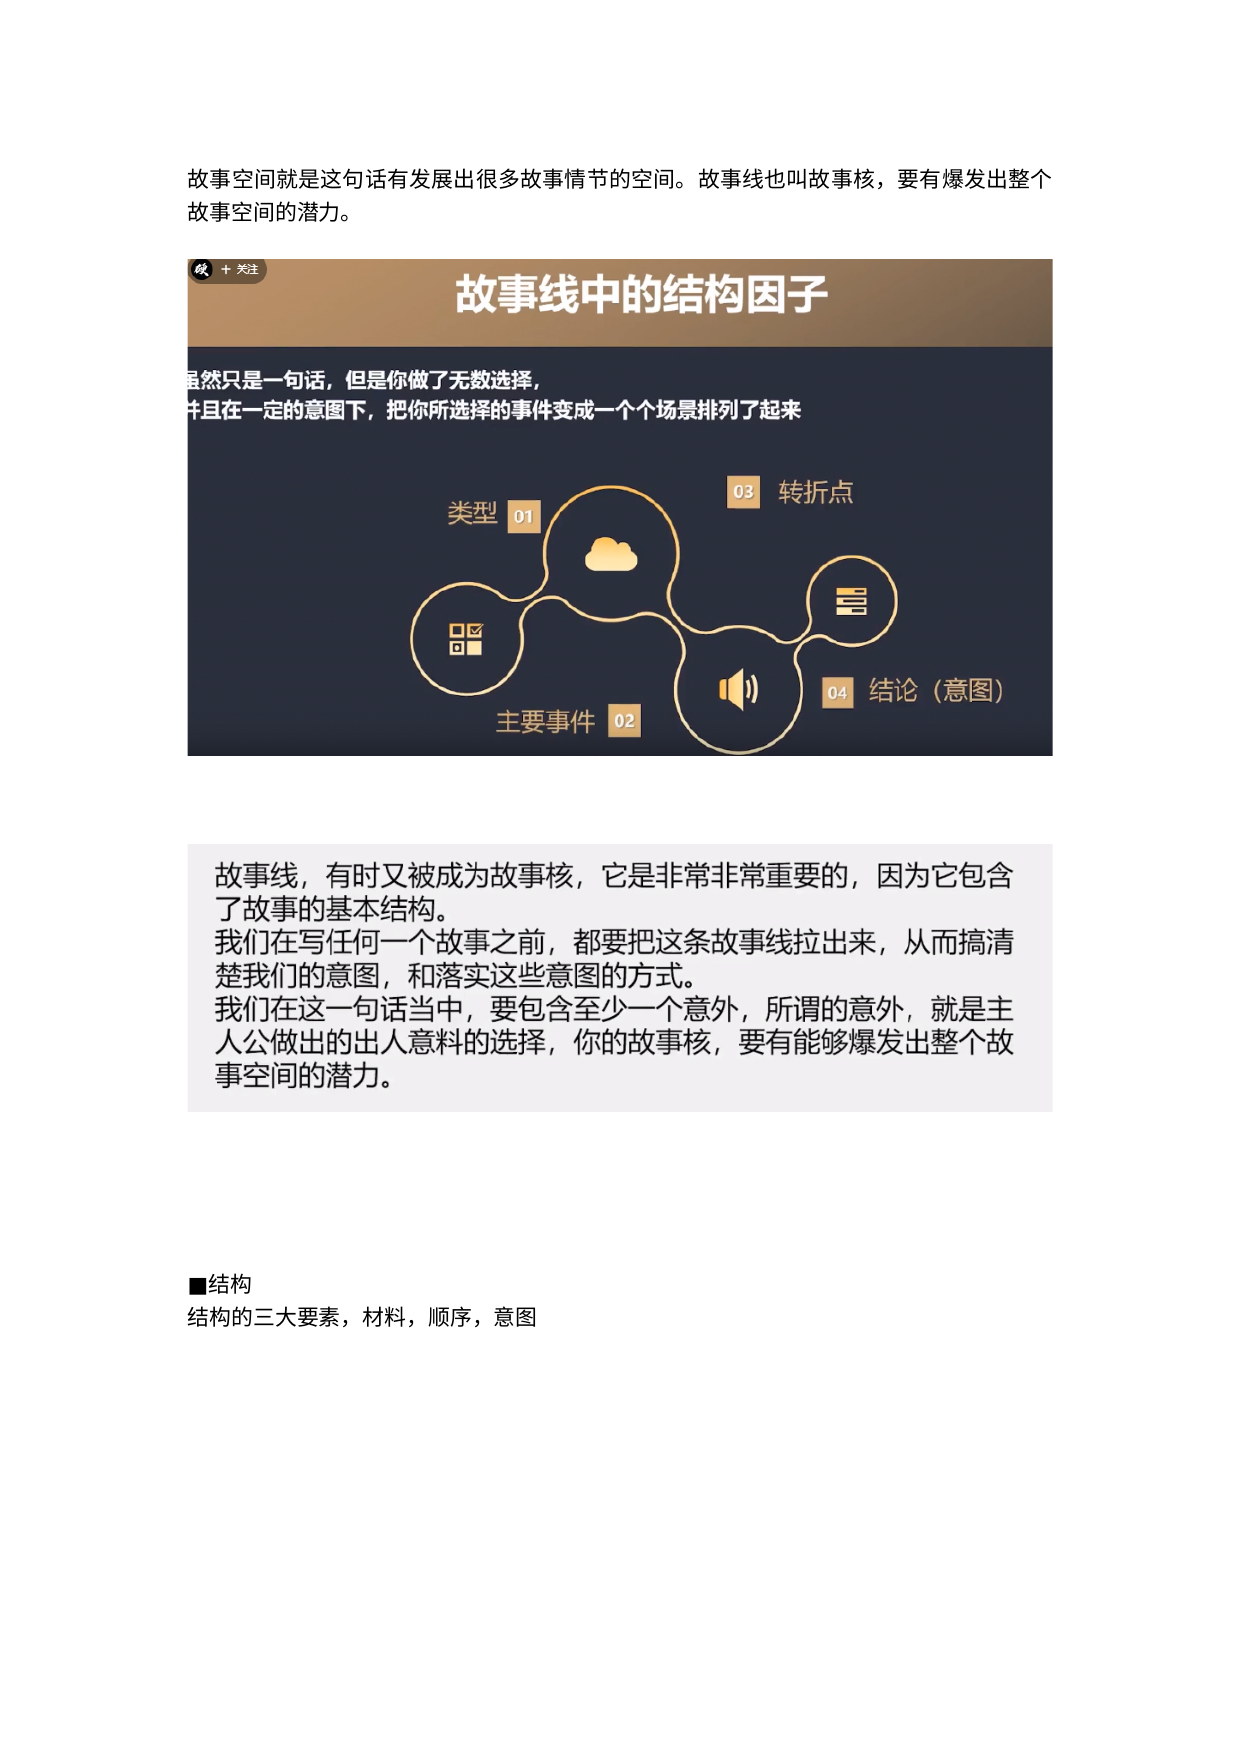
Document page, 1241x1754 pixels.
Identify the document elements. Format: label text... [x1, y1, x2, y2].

text 结构的三大要素，材料，顺序，意图 [187, 1299, 1053, 1332]
picture [187, 259, 1053, 756]
picture [187, 844, 1053, 1112]
text 故事空间就是这句话有发展出很多故事情节的空间。故事线也叫故事核，要有爆发出整个故事空间的潜力。 [187, 162, 1053, 227]
text ■结构 [187, 1267, 1053, 1299]
